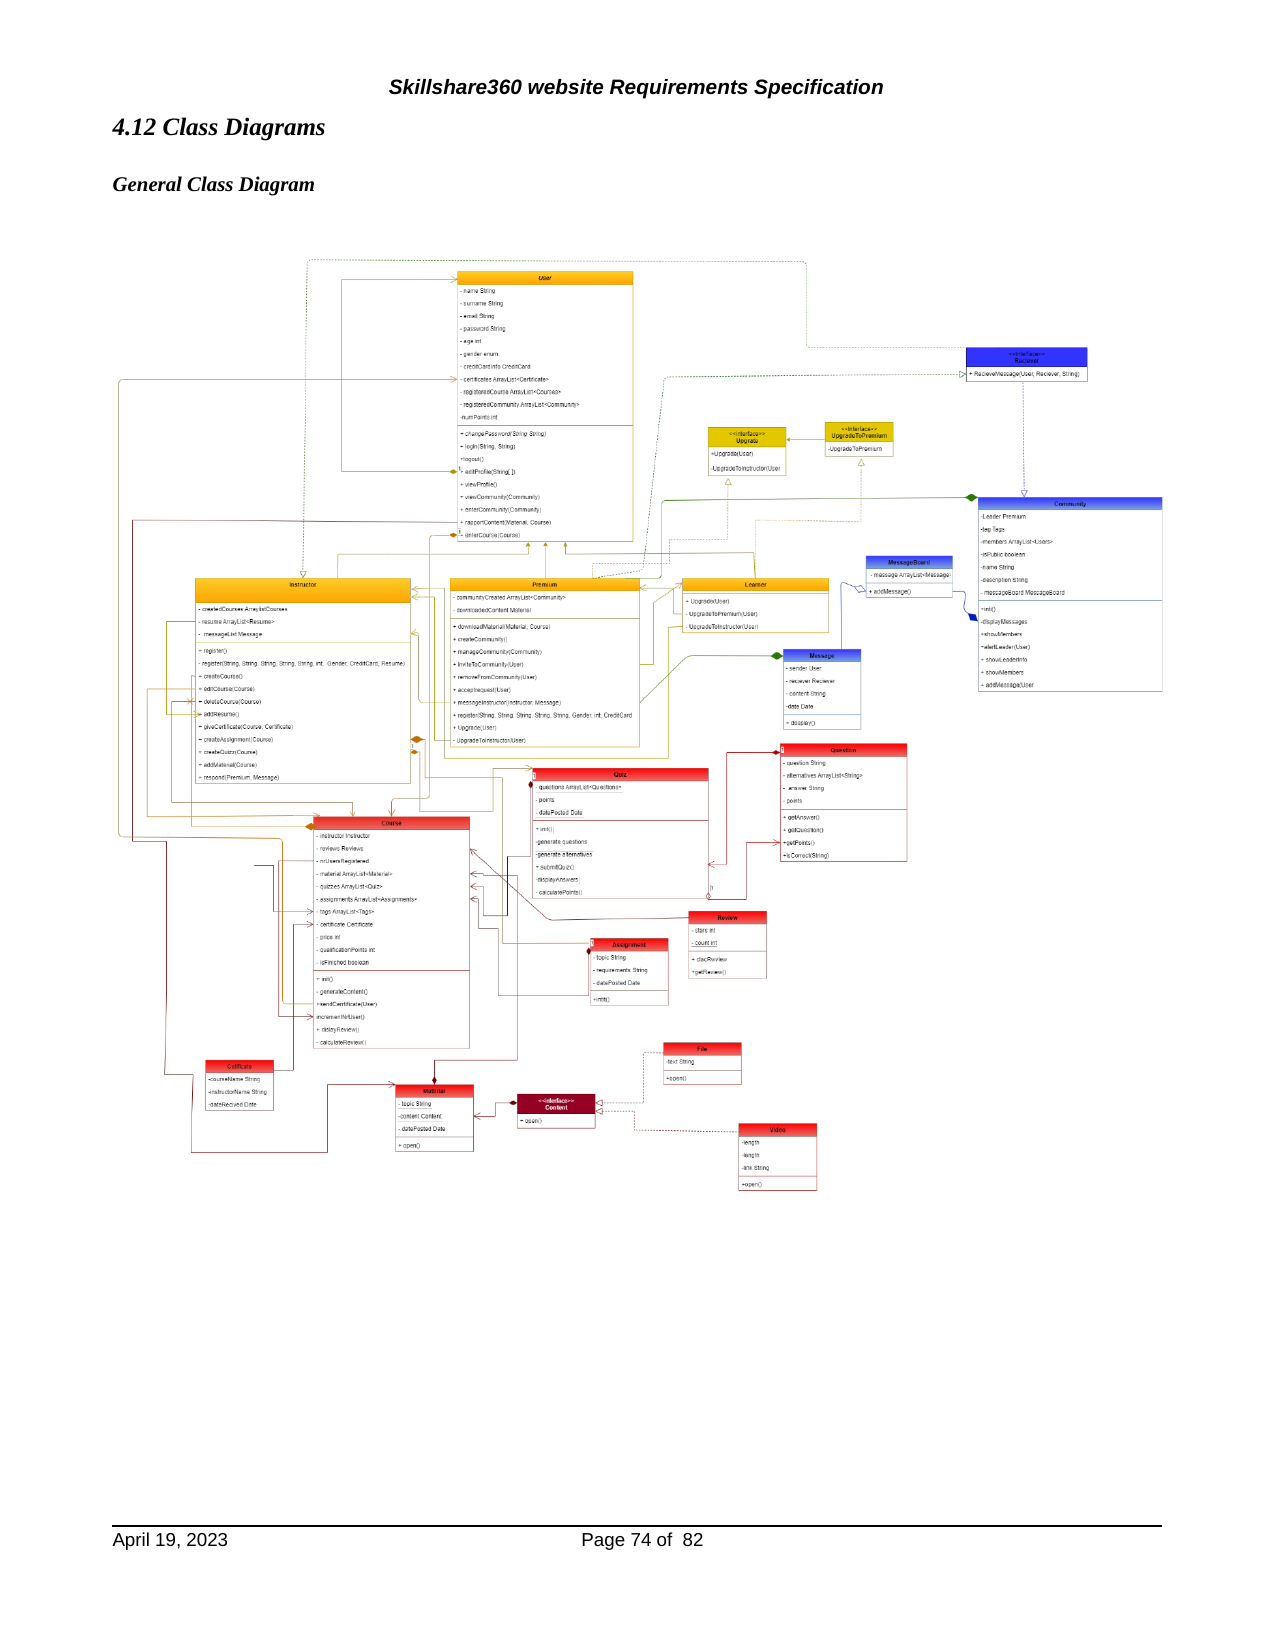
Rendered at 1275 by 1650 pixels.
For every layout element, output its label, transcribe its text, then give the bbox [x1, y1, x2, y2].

subtitle 4.12 Class Diagrams [112, 112, 1162, 141]
picture [112, 253, 1163, 1192]
text General Class Diagram [112, 172, 1162, 196]
